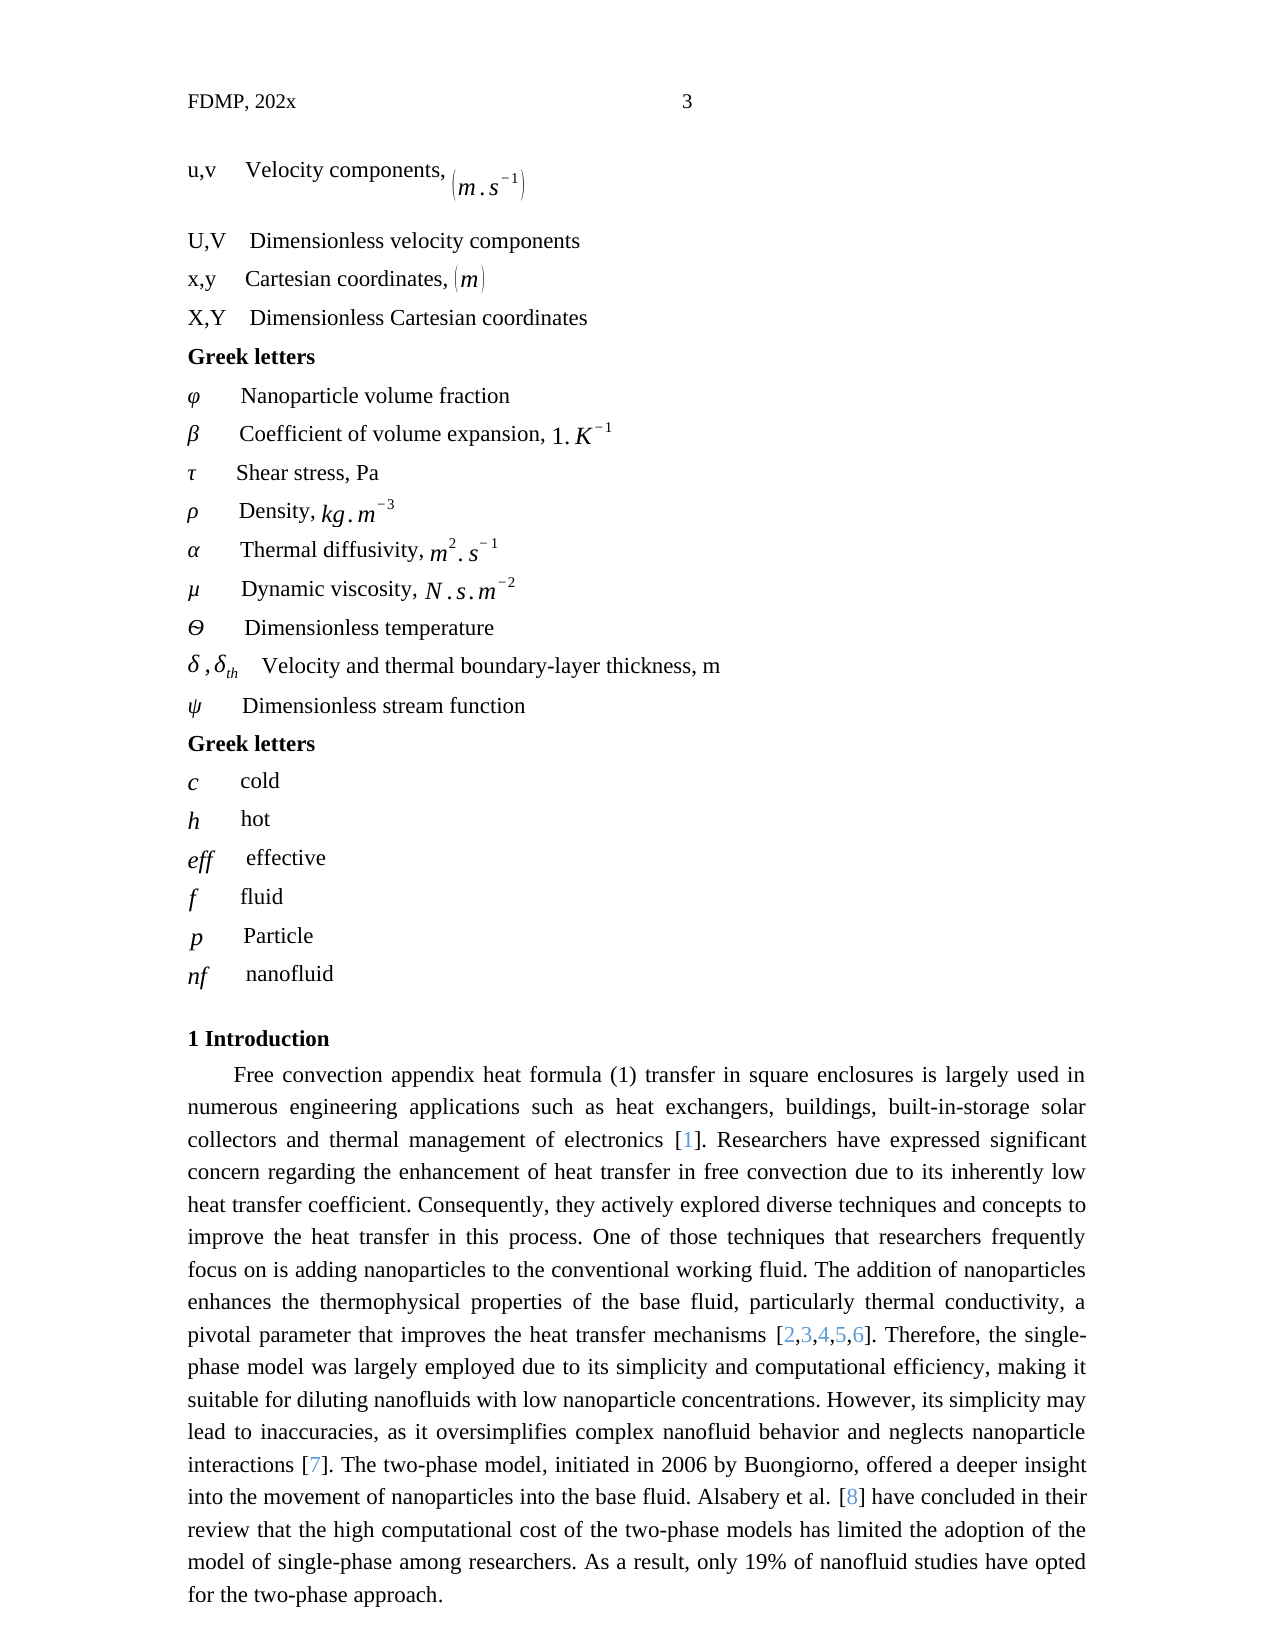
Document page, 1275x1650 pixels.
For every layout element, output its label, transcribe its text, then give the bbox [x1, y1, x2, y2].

text x,y Cartesian coordinates, [187, 262, 940, 295]
text U,V Dimensionless velocity components [187, 224, 940, 256]
text Free convection appendix heat formula (1) transfer in square enclosures is largely used in numerous engineering applications such as heat exchangers, buildings, built-in-storage solar collectors and thermal management of electronics . Researchers have expressed significant concern regarding the enhancement of heat transfer in free convection due to its inherently low heat transfer coefficient. Consequently, they actively explored diverse techniques and concepts to improve the heat transfer in this process. One of those techniques that researchers frequently focus on is adding nanoparticles to the conventional working fluid. The addition of nanoparticles enhances the thermophysical properties of the base fluid, particularly thermal conductivity, a pivotal parameter that improves the heat transfer mechanisms . Therefore, the single-phase model was largely employed due to its simplicity and computational efficiency, making it suitable for diluting nanofluids with low nanoparticle concentrations. However, its simplicity may lead to inaccuracies, as it oversimplifies complex nanofluid behavior and neglects nanoparticle interactions . The two-phase model, initiated in 2006 by Buongiorno, offered a deeper insight into the movement of nanoparticles into the base fluid. Alsabery et al. have concluded in their review that the high computational cost of the two-phase models has limited the adoption of the model of single-phase among researchers. As a result, only 19% of nanofluid studies have opted for the two-phase approach. [187, 1058, 1087, 1610]
text cold [187, 766, 1087, 799]
text ρ Density, [187, 495, 940, 527]
text τ Shear stress, Pa [187, 456, 940, 489]
text Greek letters [187, 727, 940, 760]
text effective [187, 844, 1087, 876]
text Particle [187, 921, 940, 954]
text α Thermal diffusivity, [187, 534, 940, 566]
text φ Nanoparticle volume fraction [187, 379, 940, 411]
text µ Dynamic viscosity, [187, 572, 940, 605]
text ψ Dimensionless stream function [187, 689, 940, 721]
text u,v Velocity components, [187, 152, 940, 217]
text Greek letters [187, 340, 940, 372]
text X,Y Dimensionless Cartesian coordinates [187, 301, 940, 334]
text fluid [187, 882, 1087, 915]
text hot [187, 805, 1087, 837]
text β Coefficient of volume expansion, [187, 417, 940, 450]
text Velocity and thermal boundary-layer thickness, m [187, 650, 940, 682]
text 1 Introduction [187, 1025, 1087, 1051]
text Ѳ Dimensionless temperature [187, 611, 940, 644]
text nanofluid [187, 960, 940, 992]
